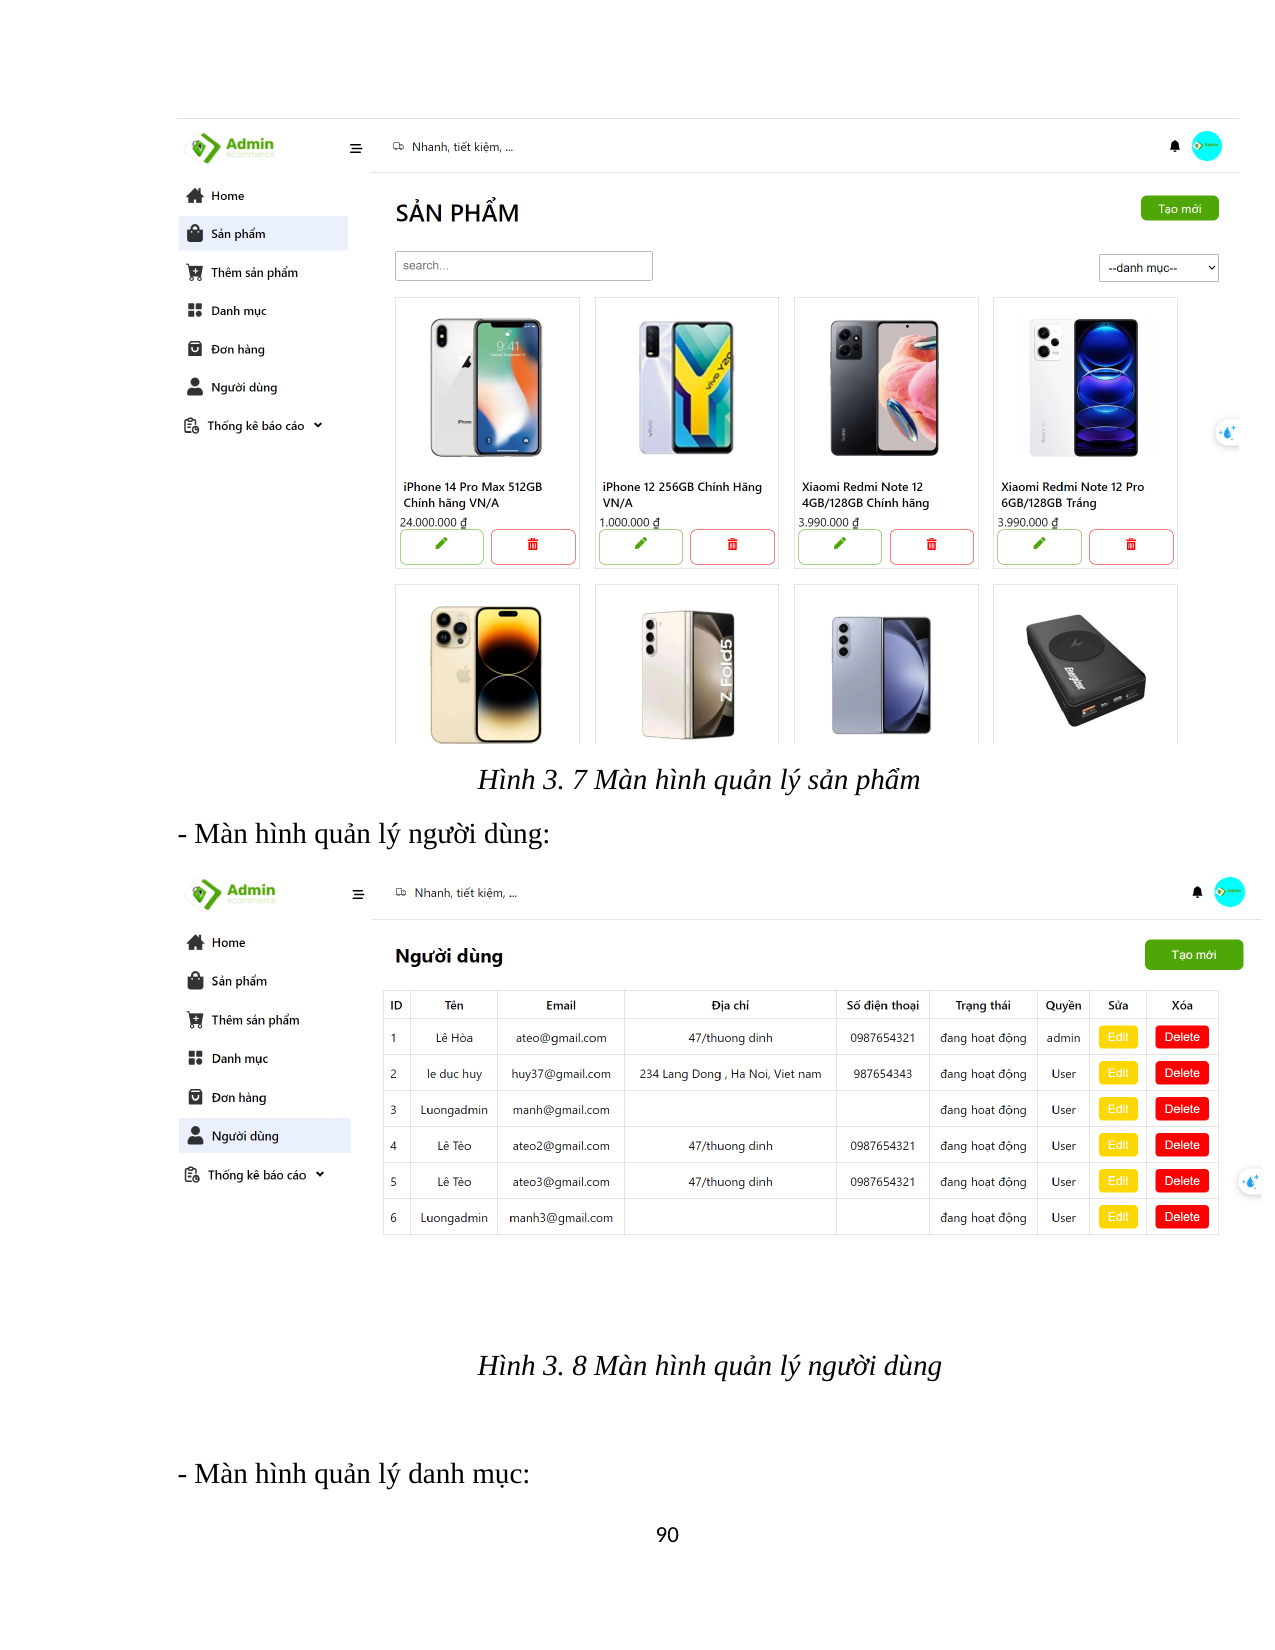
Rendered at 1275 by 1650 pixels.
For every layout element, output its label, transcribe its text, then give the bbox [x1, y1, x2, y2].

text - Màn hình quản lý danh mục: [177, 1456, 1157, 1489]
text Hình 3. 7 Màn hình quản lý sản phẩm [402, 762, 1157, 796]
picture [177, 118, 1240, 744]
text - Màn hình quản lý người dùng: [177, 817, 1157, 850]
picture [177, 869, 1262, 1330]
text Hình 3. 8 Màn hình quản lý người dùng [402, 1348, 1157, 1382]
